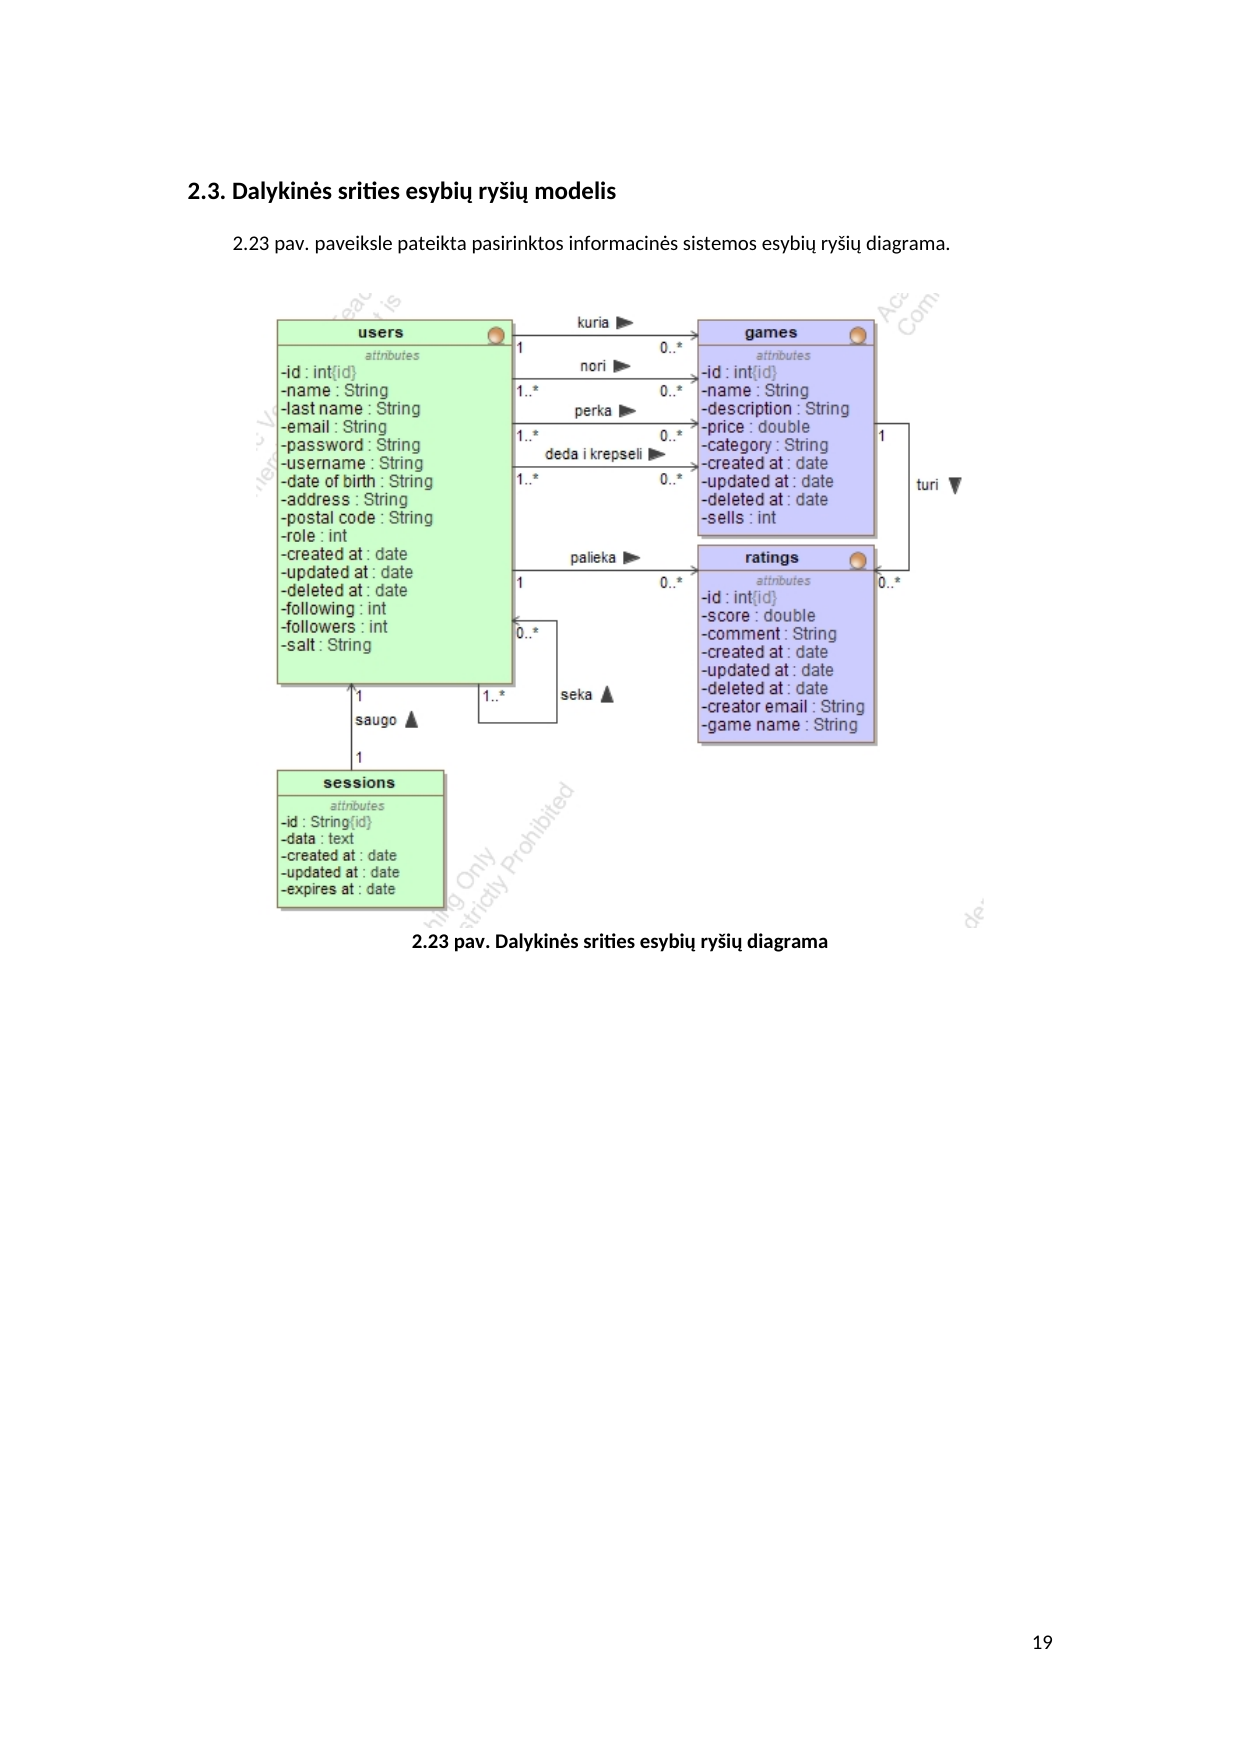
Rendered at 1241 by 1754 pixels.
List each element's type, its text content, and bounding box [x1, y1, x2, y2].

picture [256, 293, 984, 928]
subtitle Dalykinės srities esybių ryšių modelis [187, 175, 1053, 206]
